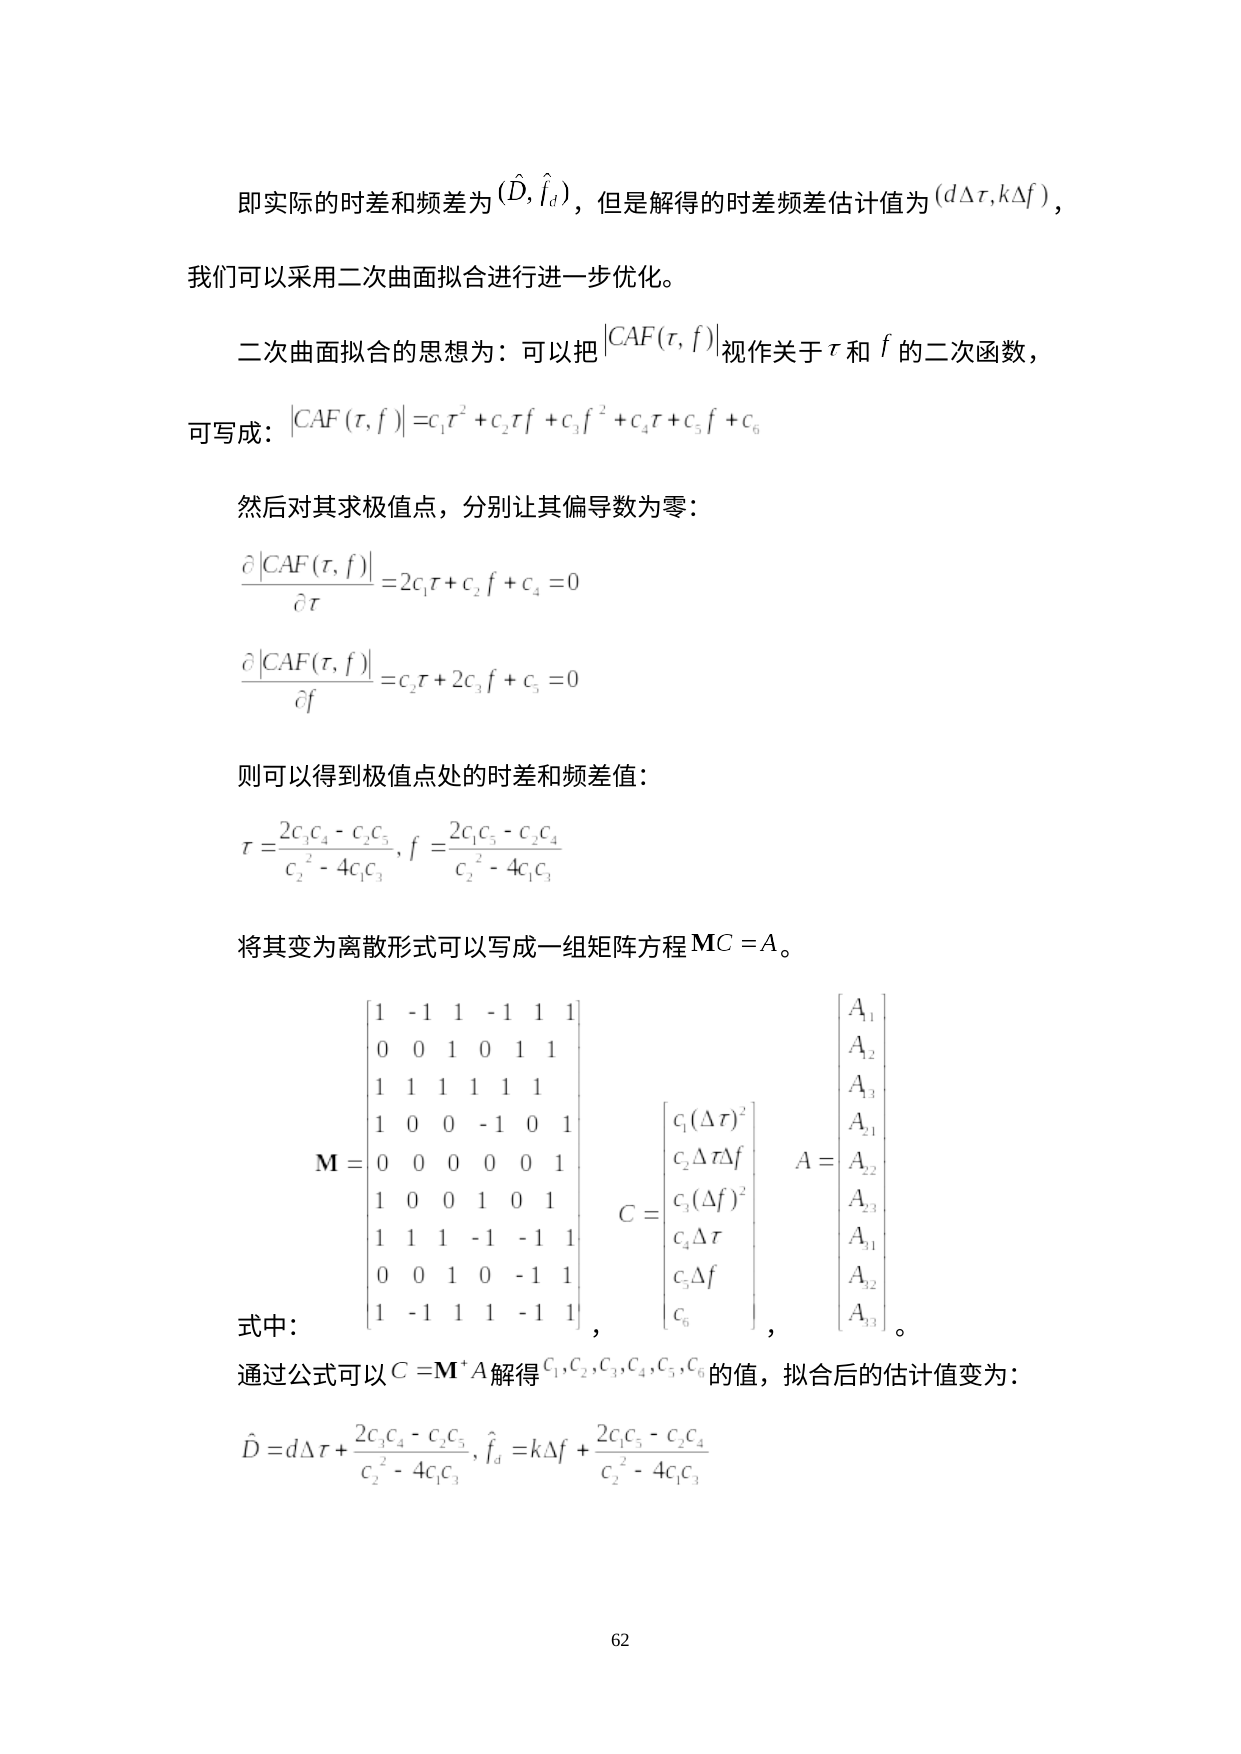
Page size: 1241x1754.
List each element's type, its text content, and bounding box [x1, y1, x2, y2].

text 即实际的时差和频差为，但是解得的时差频差估计值为，我们可以采用二次曲面拟合进行进一步优化。 [187, 162, 1053, 308]
text 二次曲面拟合的思想为：可以把视作关于和的二次函数，可写成： [187, 317, 1053, 463]
text 然后对其求极值点，分别让其偏导数为零： [187, 473, 1053, 538]
text 将其变为离散形式可以写成一组矩阵方程。 [187, 913, 1053, 978]
text 通过公式可以解得的值，拟合后的估计值变为： [187, 1345, 1053, 1410]
text 式中：，，。 [187, 987, 1053, 1345]
text 则可以得到极值点处的时差和频差值： [187, 742, 1053, 807]
